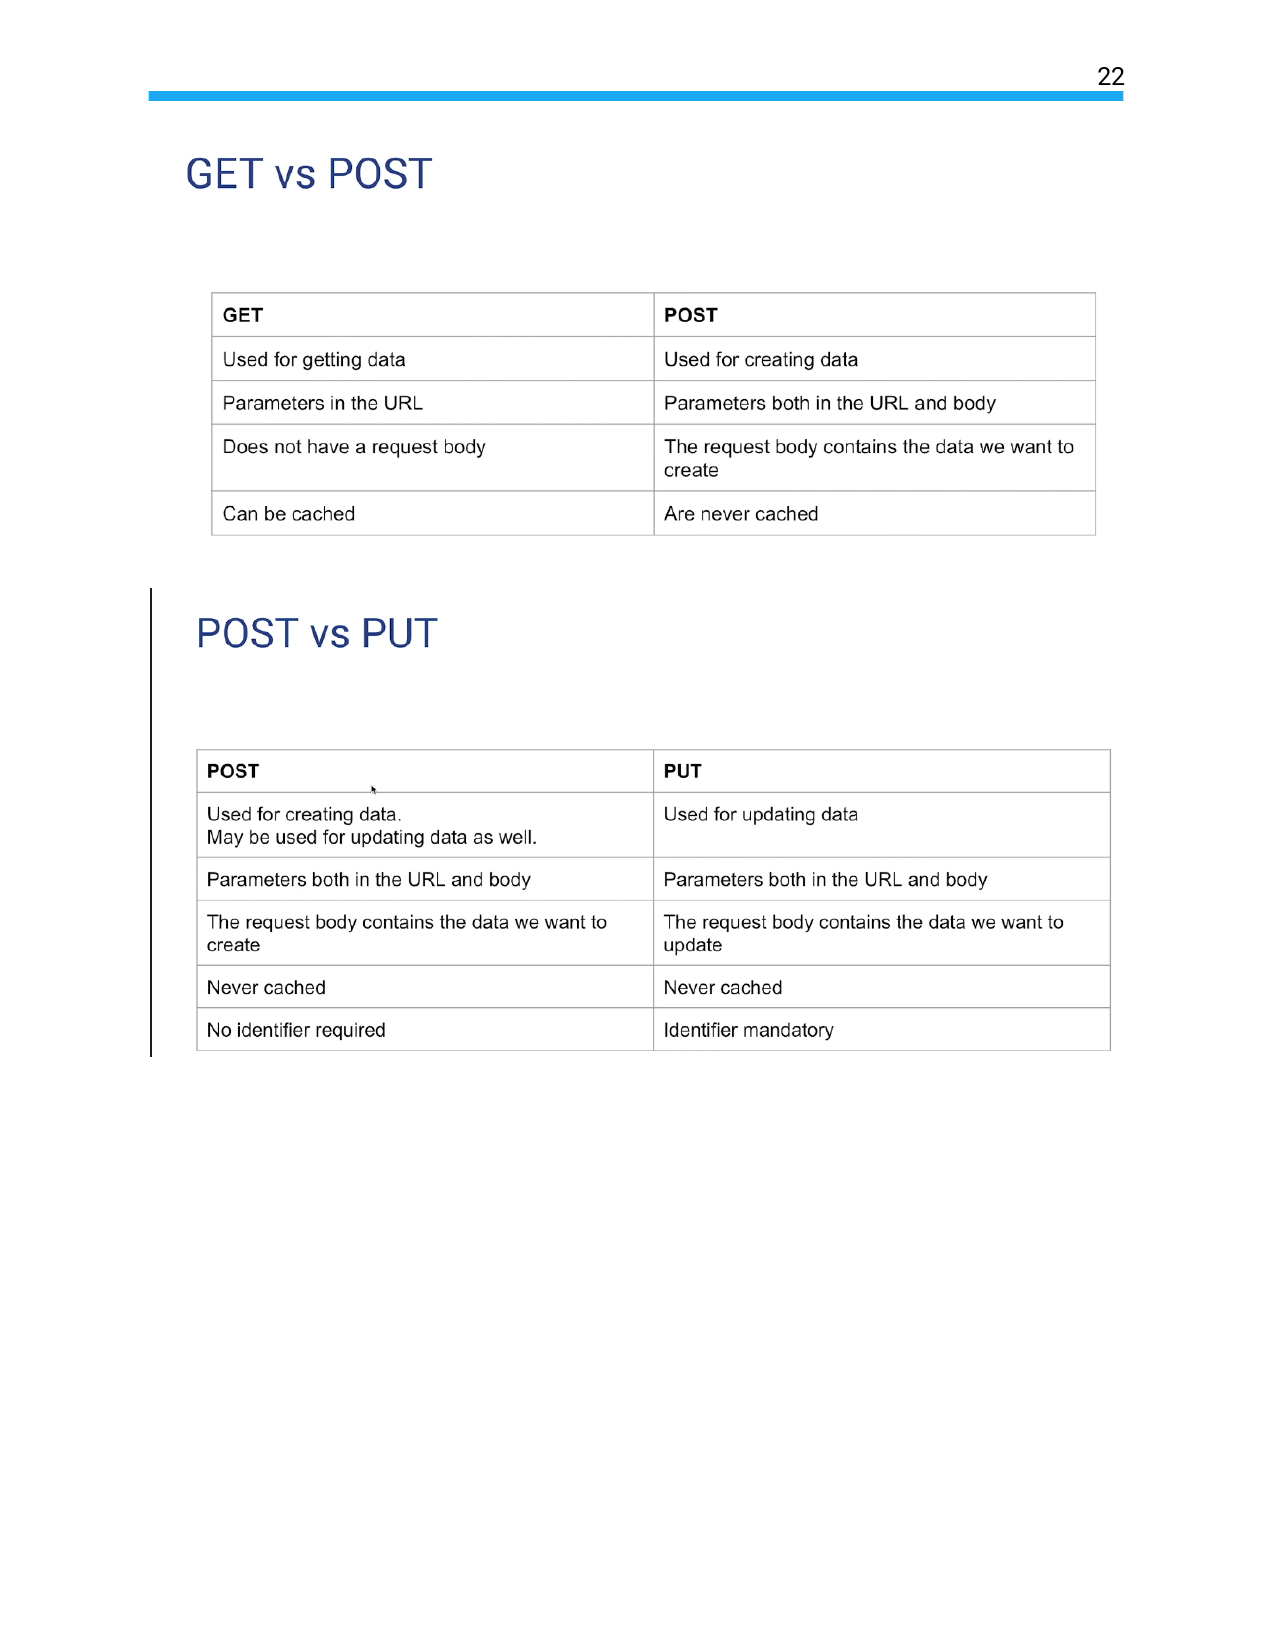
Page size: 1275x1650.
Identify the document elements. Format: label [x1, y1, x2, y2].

picture [150, 121, 1125, 559]
picture [150, 588, 1125, 1057]
picture [148, 91, 1124, 101]
